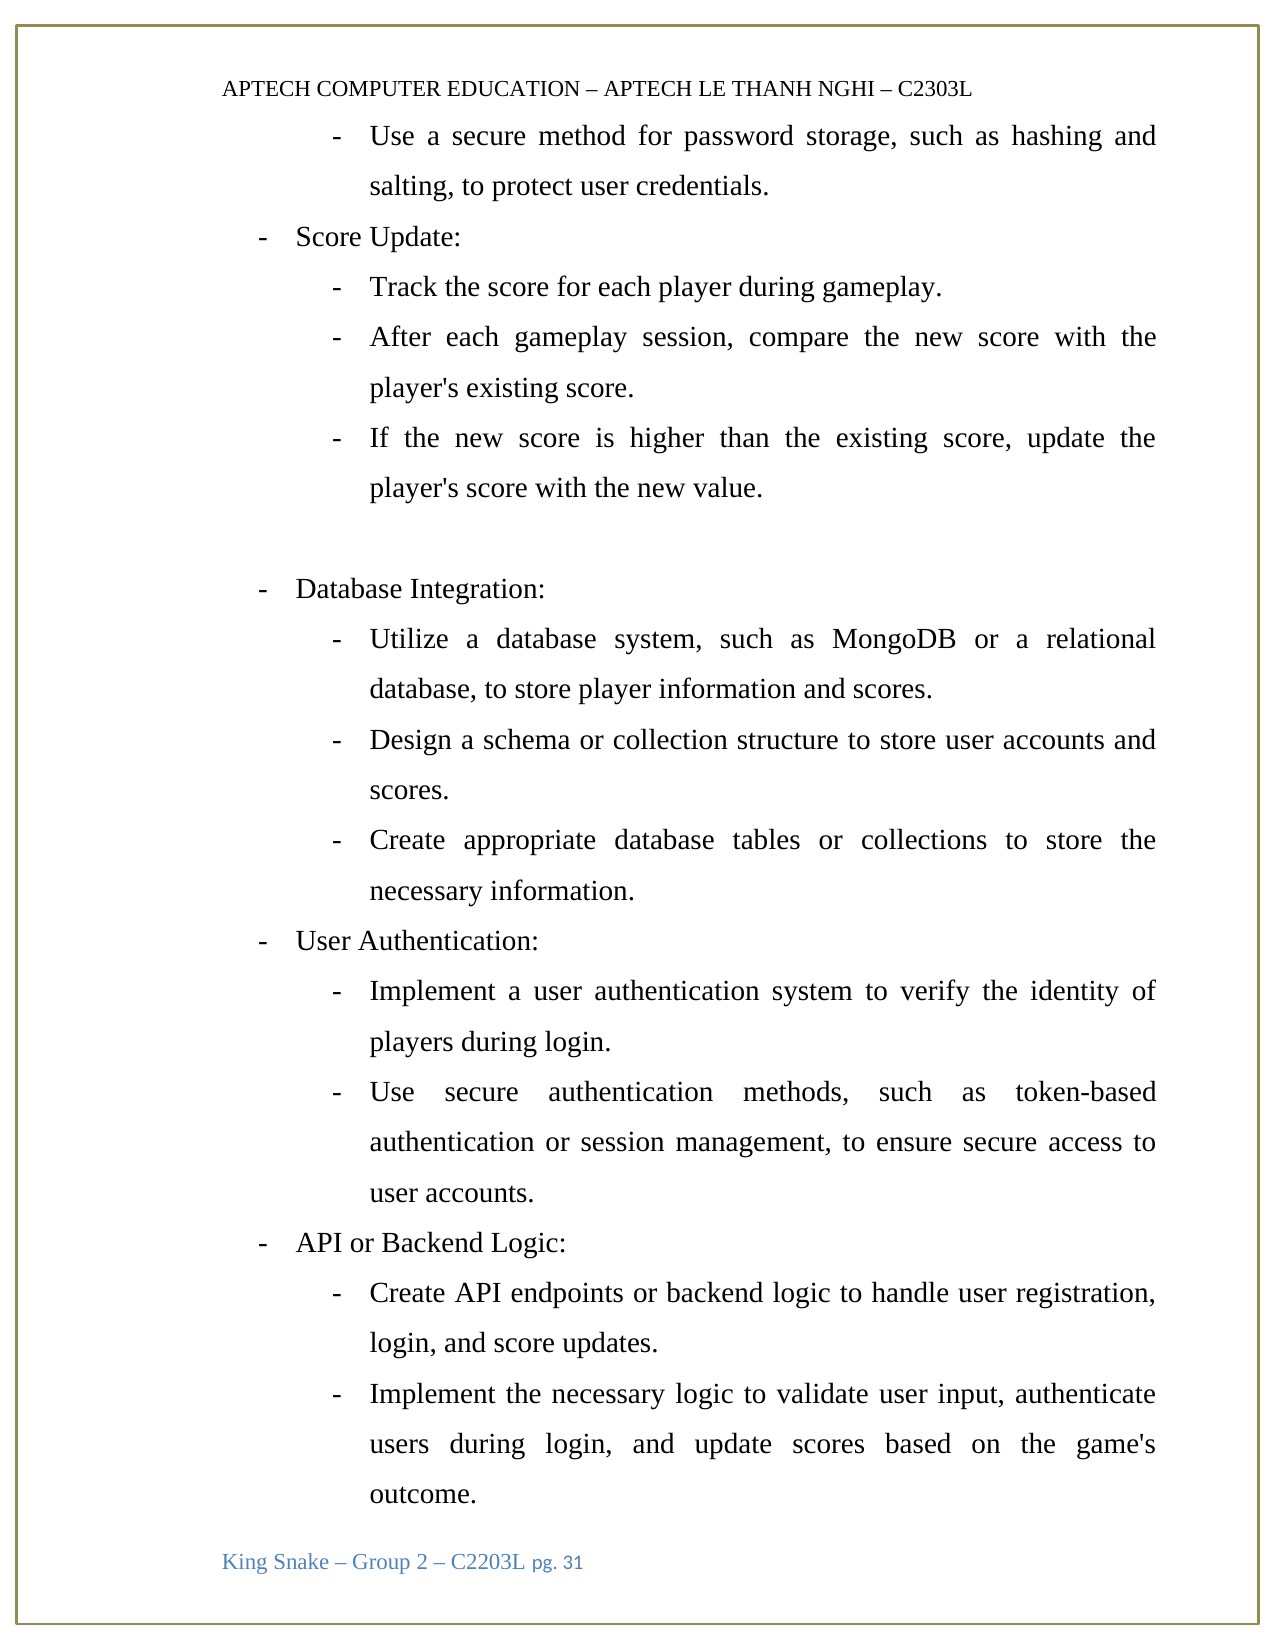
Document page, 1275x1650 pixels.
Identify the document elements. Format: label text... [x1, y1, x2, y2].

list API or Backend Logic: [258, 1225, 1157, 1258]
list Use secure authentication methods, such as token-based authentication or session management, to ensure secure access to user accounts. [332, 1074, 1157, 1208]
list Use a secure method for password storage, such as hashing and salting, to protect user credentials. [332, 118, 1157, 202]
list User Authentication: [258, 923, 1157, 957]
list Track the score for each player during gameplay. [332, 269, 1157, 303]
list After each gameplay session, compare the new score with the player's existing score. [332, 319, 1157, 403]
list If the new score is higher than the existing score, update the player's score with the new value. [332, 420, 1157, 504]
list Database Integration: [258, 571, 1157, 604]
list Implement the necessary logic to validate user input, authenticate users during login, and update scores based on the game's outcome. [332, 1376, 1157, 1510]
list Create API endpoints or backend logic to handle user registration, login, and score updates. [332, 1275, 1157, 1359]
list Implement a user authentication system to verify the identity of players during login. [332, 973, 1157, 1057]
list Create appropriate database tables or collections to store the necessary information. [332, 822, 1157, 906]
list Utilize a database system, such as MongoDB or a relational database, to store player information and scores. [332, 621, 1157, 705]
list Design a schema or collection structure to store user accounts and scores. [332, 722, 1157, 806]
list Score Update: [258, 219, 1157, 252]
